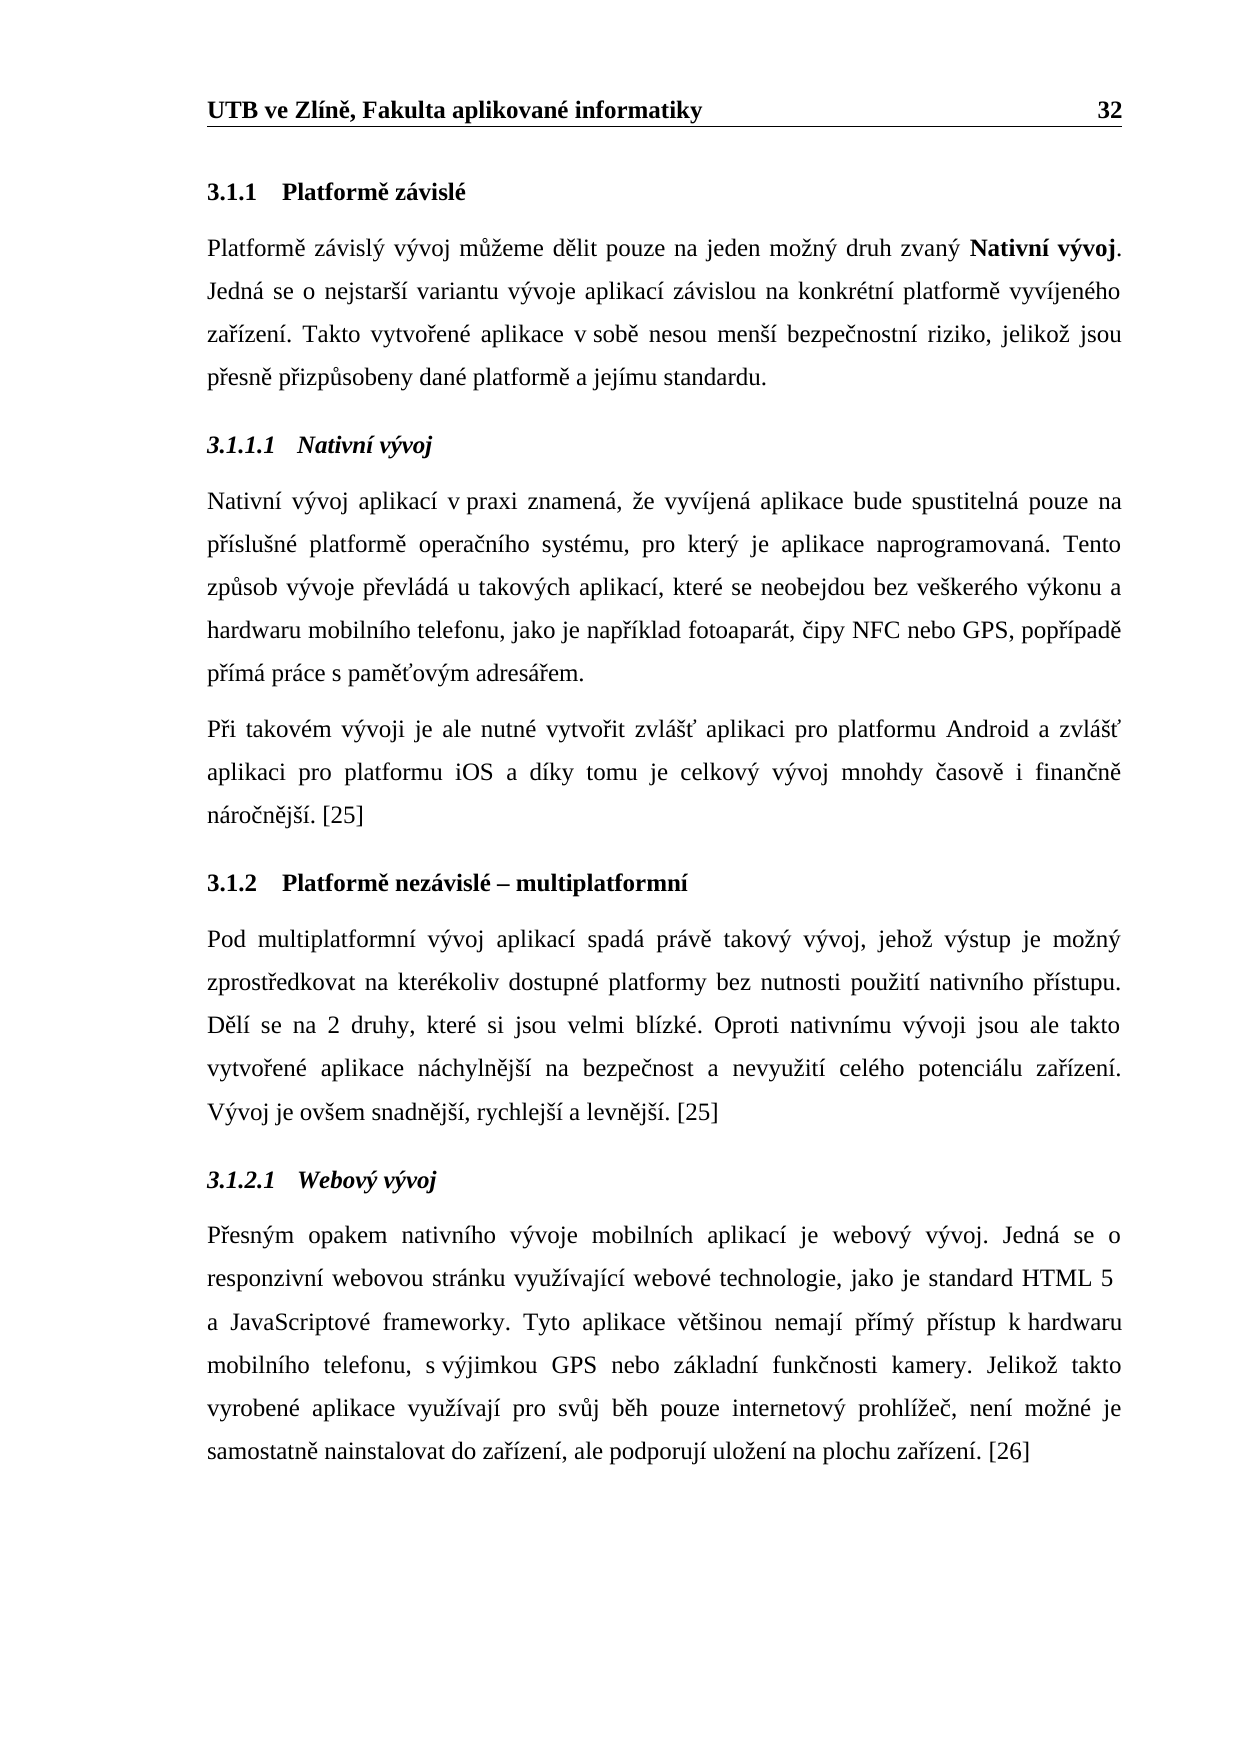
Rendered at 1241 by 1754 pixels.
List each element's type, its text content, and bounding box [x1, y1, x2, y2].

subtitle Nativní vývoj [207, 430, 1122, 459]
subtitle Platformě nezávislé – multiplatformní [207, 868, 1122, 897]
text Pod multiplatformní vývoj aplikací spadá právě takový vývoj, jehož výstup je možný zprostředkovat na kterékoliv dostupné platformy bez nutnosti použití nativního přístupu. Dělí se na 2 druhy, které si jsou velmi blízké. Oproti nativnímu vývoji jsou ale takto vytvořené aplikace náchylnější na bezpečnost a nevyužití celého potenciálu zařízení. Vývoj je ovšem snadnější, rychlejší a levnější. [207, 924, 1122, 1125]
text Platformě závislý vývoj můžeme dělit pouze na jeden možný druh zvaný Nativní vývoj. Jedná se o nejstarší variantu vývoje aplikací závislou na konkrétní platformě vyvíjeného zařízení. Takto vytvořené aplikace v sobě nesou menší bezpečnostní riziko, jelikož jsou přesně přizpůsobeny dané platformě a jejímu standardu. [207, 233, 1122, 391]
text Nativní vývoj aplikací v praxi znamená, že vyvíjená aplikace bude spustitelná pouze na příslušné platformě operačního systému, pro který je aplikace naprogramovaná. Tento způsob vývoje převládá u takových aplikací, které se neobejdou bez veškerého výkonu a hardwaru mobilního telefonu, jako je například fotoaparát, čipy NFC nebo GPS, popřípadě přímá práce s paměťovým adresářem. [207, 486, 1122, 687]
subtitle Webový vývoj [207, 1165, 1122, 1193]
text Při takovém vývoji je ale nutné vytvořit zvlášť aplikaci pro platformu Android a zvlášť aplikaci pro platformu iOS a díky tomu je celkový vývoj mnohdy časově i finančně náročnější. [207, 714, 1122, 829]
text Přesným opakem nativního vývoje mobilních aplikací je webový vývoj. Jedná se o responzivní webovou stránku využívající webové technologie, jako je standard HTML 5 a JavaScriptové frameworky. Tyto aplikace většinou nemají přímý přístup k hardwaru mobilního telefonu, s výjimkou GPS nebo základní funkčnosti kamery. Jelikož takto vyrobené aplikace využívají pro svůj běh pouze internetový prohlížeč, není možné je samostatně nainstalovat do zařízení, ale podporují uložení na plochu zařízení. [207, 1220, 1122, 1465]
subtitle Platformě závislé [207, 177, 1122, 206]
